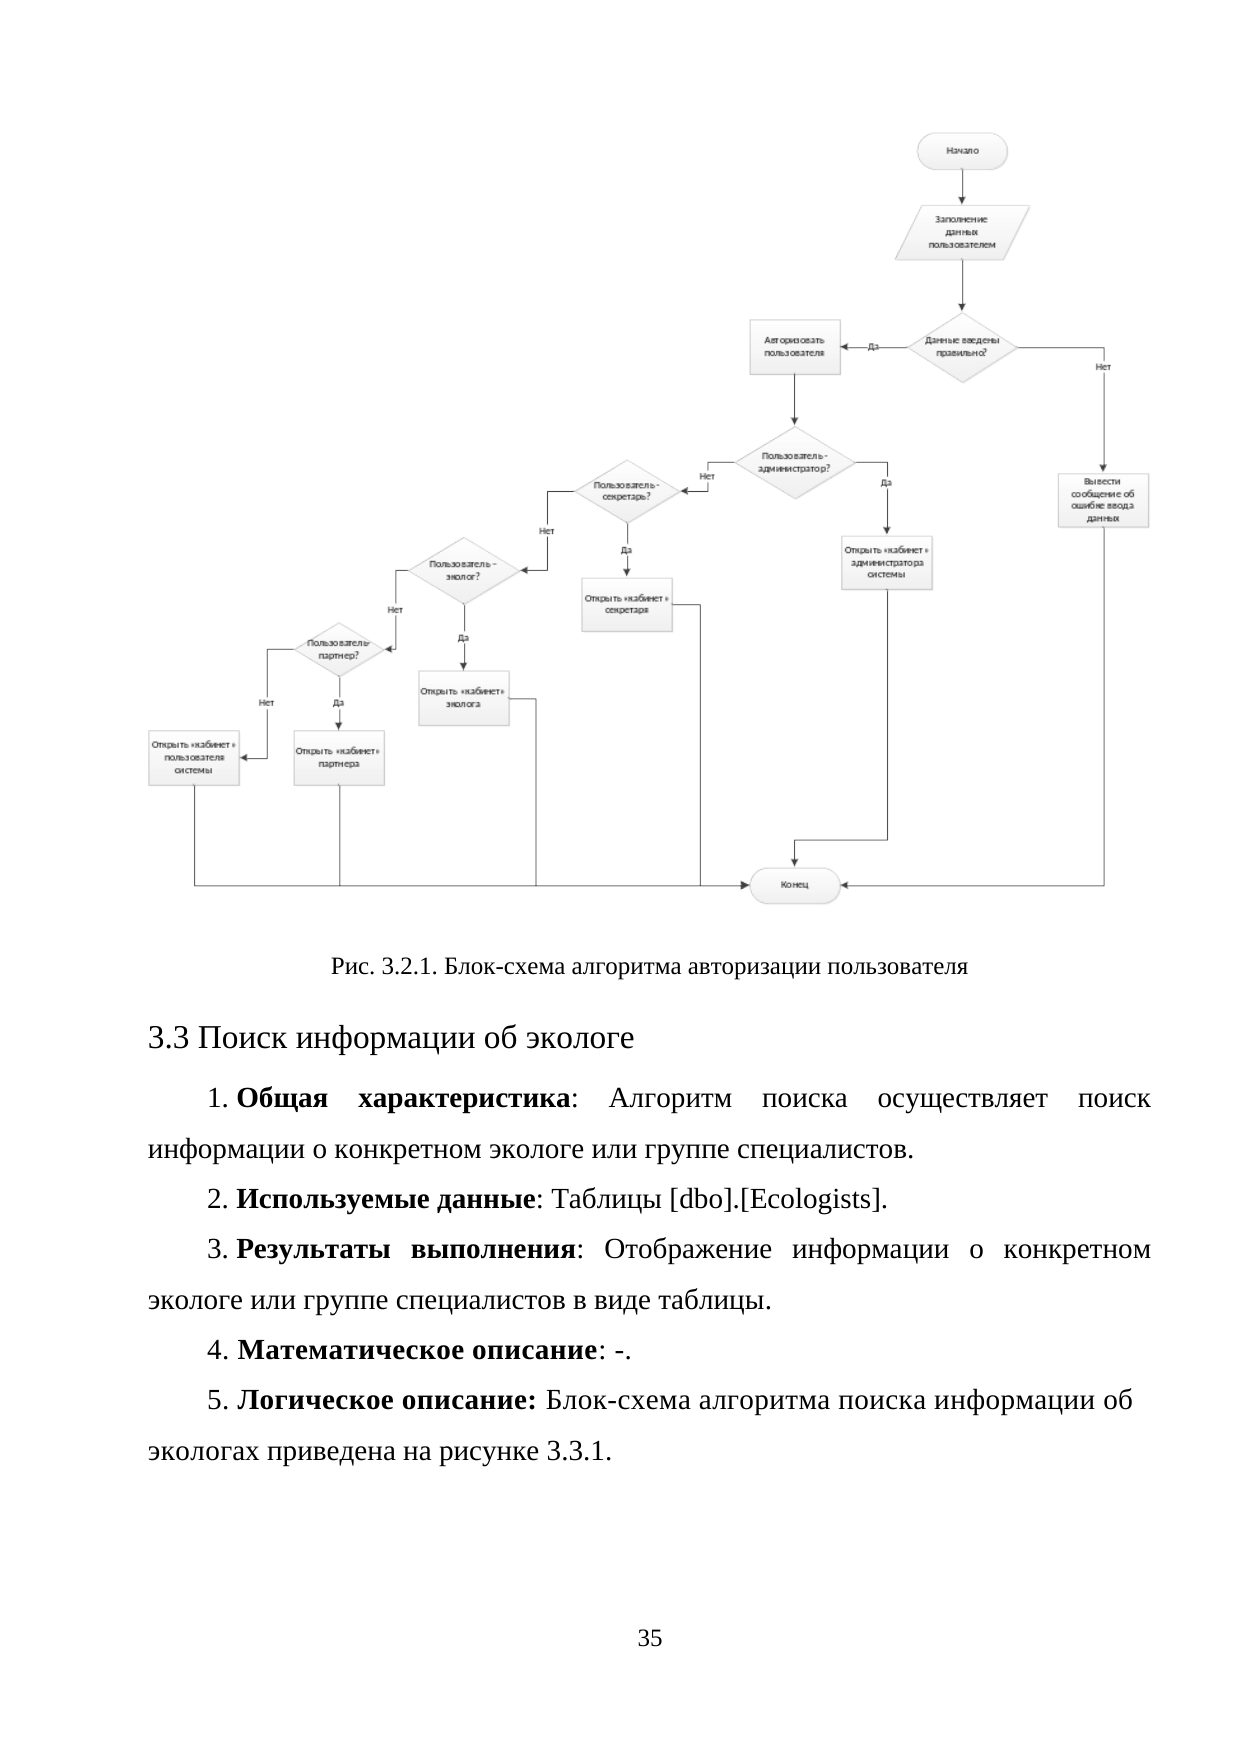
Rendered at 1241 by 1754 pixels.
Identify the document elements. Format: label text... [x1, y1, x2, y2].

text 4. Математическое описание: -. [148, 1332, 1152, 1366]
text 1. Общая характеристика: Алгоритм поиска осуществляет поиск информации о конкретном экологе или группе специалистов. [148, 1081, 1152, 1164]
text 5. Логическое описание: Блок-схема алгоритма поиска информации об экологах приведена на рисунке 3.3.1. [148, 1382, 1152, 1466]
subtitle 3.3 Поиск информации об экологе [148, 1017, 1152, 1056]
text Рис. 3.2.1. Блок-схема алгоритма авторизации пользователя [148, 951, 1152, 980]
text 3. Результаты выполнения: Отображение информации о конкретном экологе или группе специалистов в виде таблицы. [148, 1232, 1152, 1315]
text 2. Используемые данные: Таблицы [dbo].[Ecologists]. [148, 1181, 1152, 1215]
